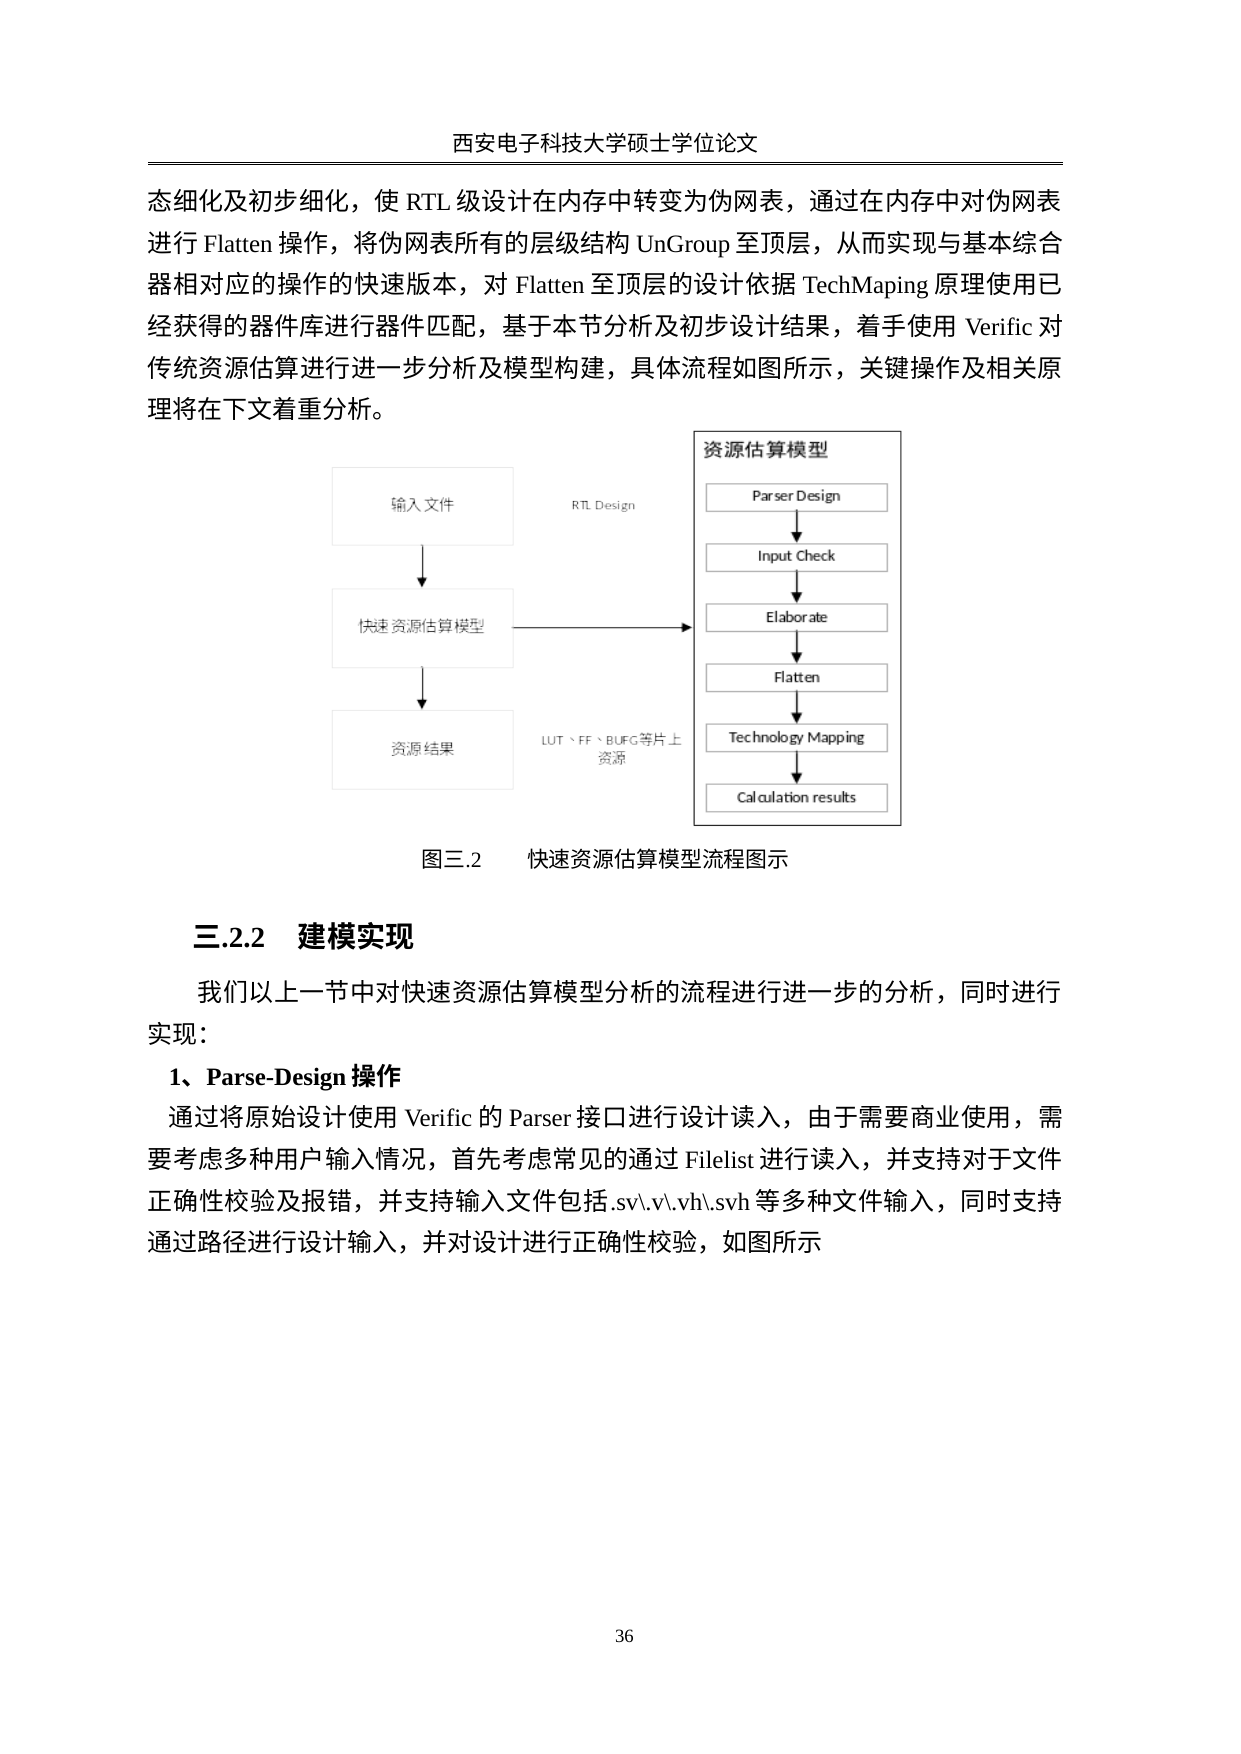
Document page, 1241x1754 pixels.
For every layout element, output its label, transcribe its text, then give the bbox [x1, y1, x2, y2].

subtitle 建模实现 [192, 914, 1063, 956]
text 我们以上一节中对快速资源估算模型分析的流程进行进一步的分析，同时进行实现： [148, 968, 1063, 1052]
text 1、Parse-Design操作 [148, 1052, 1063, 1093]
text 快速资源估算模型流程图示 [148, 842, 1063, 873]
text 通过将原始设计使用Verific的Parser接口进行设计读入，由于需要商业使用，需要考虑多种用户输入情况，首先考虑常见的通过Filelist进行读入，并支持对于文件正确性校验及报错，并支持输入文件包括.sv\.v\.vh\.svh等多种文件输入，同时支持通过路径进行设计输入，并对设计进行正确性校验，如图所示 [148, 1093, 1063, 1260]
